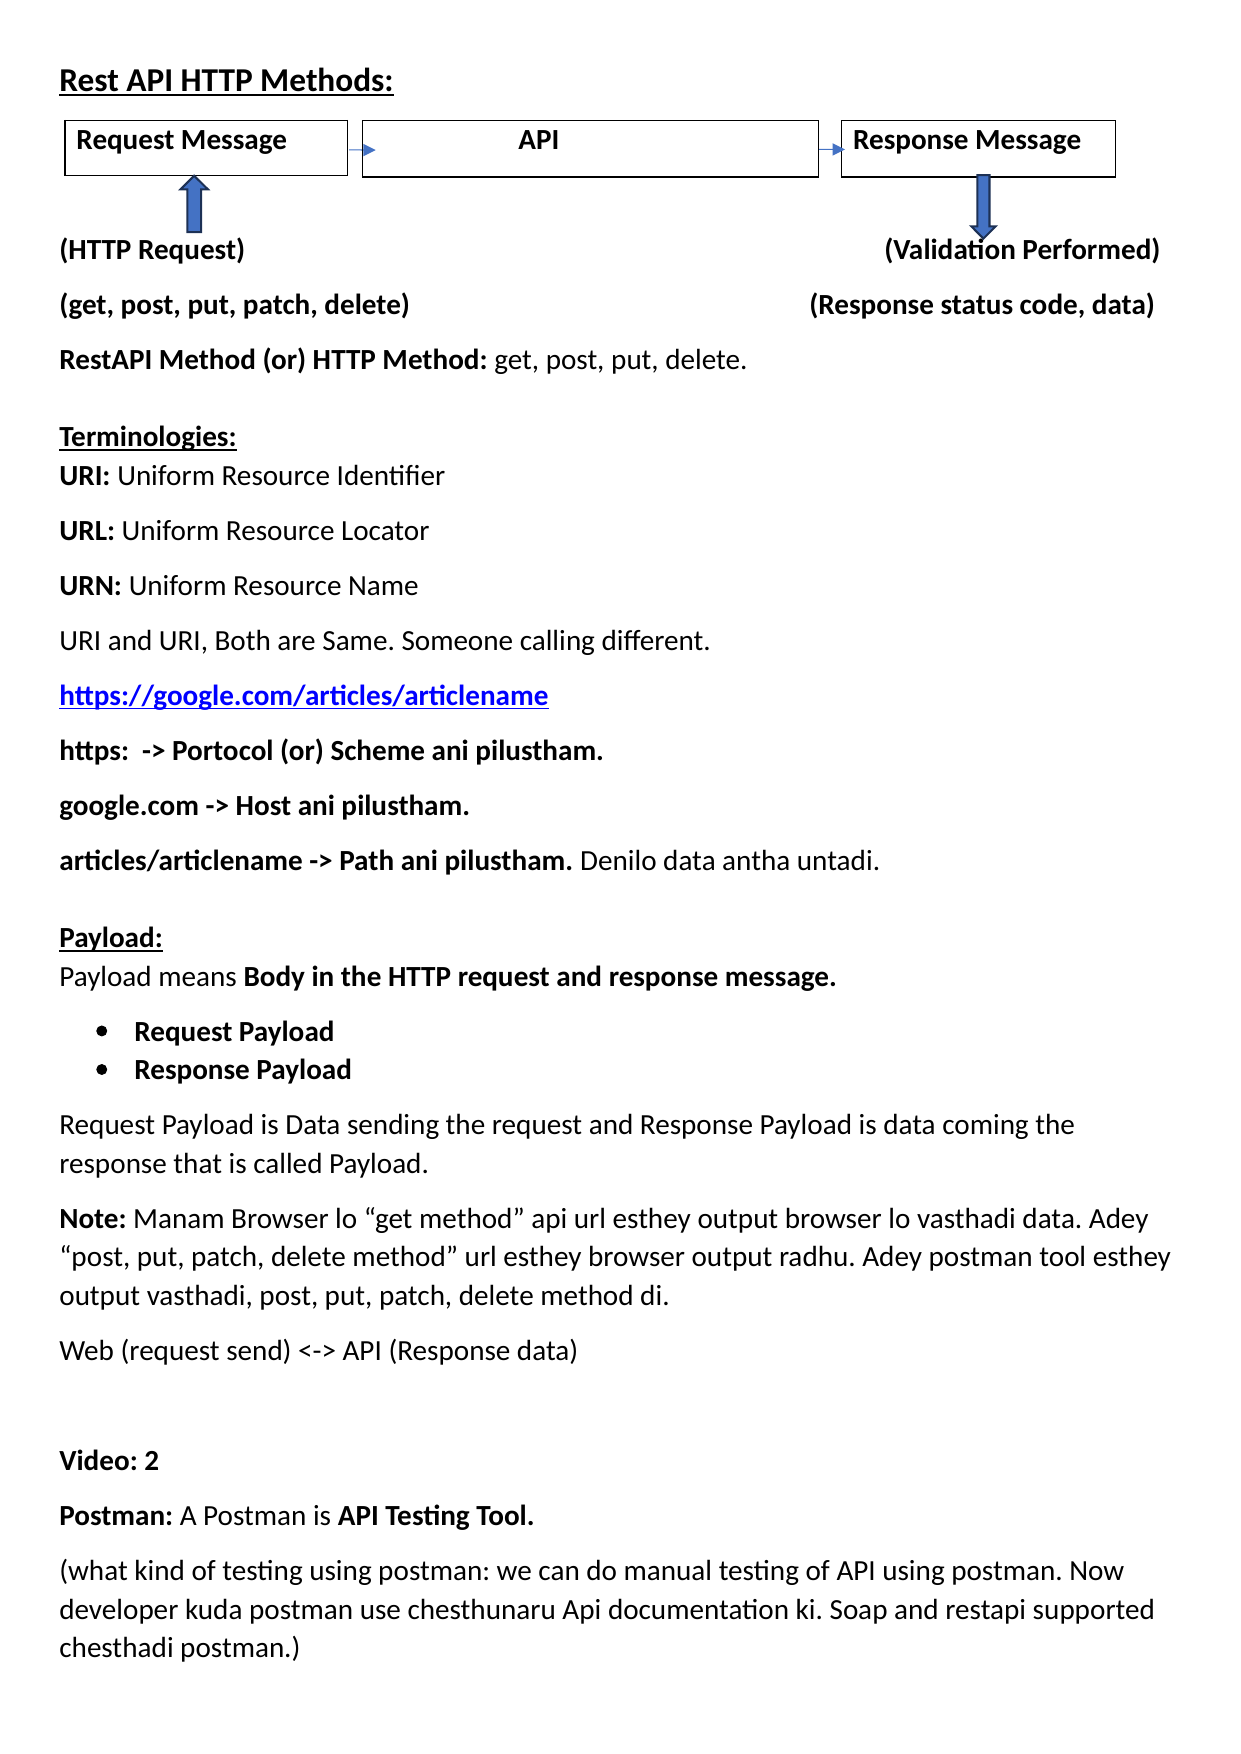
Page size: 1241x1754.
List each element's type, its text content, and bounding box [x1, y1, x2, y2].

text articles/articlename -> Path ani pilustham. Denilo data antha untadi. [59, 842, 1181, 878]
text Terminologies: [59, 418, 1181, 454]
text Rest API HTTP Methods: [59, 59, 1181, 100]
text (what kind of testing using postman: we can do manual testing of API using postman. Now developer kuda postman use chesthunaru Api documentation ki. Soap and restapi supported chesthadi postman.) [59, 1552, 1181, 1665]
text https: -> Portocol (or) Scheme ani pilustham. [59, 732, 1181, 768]
list Response Payload [97, 1051, 1181, 1087]
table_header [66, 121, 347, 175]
text (get, post, put, patch, delete) (Response status code, data) [59, 286, 1181, 322]
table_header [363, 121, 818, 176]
text Note: Manam Browser lo “get method” api url esthey output browser lo vasthadi data. Adey “post, put, patch, delete method” url esthey browser output radhu. Adey postman tool esthey output vasthadi, post, put, patch, delete method di. [59, 1200, 1181, 1312]
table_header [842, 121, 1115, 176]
text RestAPI Method (or) HTTP Method: get, post, put, delete. [59, 341, 1181, 377]
text Payload means Body in the HTTP request and response message. [59, 958, 1181, 993]
text Request Payload is Data sending the request and Response Payload is data coming the response that is called Payload. [59, 1106, 1181, 1181]
text URI and URI, Both are Same. Someone calling different. [59, 622, 1181, 658]
text URI: Uniform Resource Identifier [59, 457, 1181, 492]
text Postman: A Postman is API Testing Tool. [59, 1497, 1181, 1533]
list Request Payload [97, 1013, 1181, 1048]
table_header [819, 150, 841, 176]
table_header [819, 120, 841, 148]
text URL: Uniform Resource Locator [59, 512, 1181, 547]
text Web (request send) <-> API (Response data) [59, 1332, 1181, 1368]
text Payload: [59, 919, 1181, 955]
text URN: Uniform Resource Name [59, 567, 1181, 603]
text (HTTP Request) (Validation Performed) [59, 231, 1181, 267]
text Video: 2 [59, 1442, 1181, 1478]
text https://google.com/articles/articlename [59, 677, 1181, 713]
text google.com -> Host ani pilustham. [59, 787, 1181, 823]
